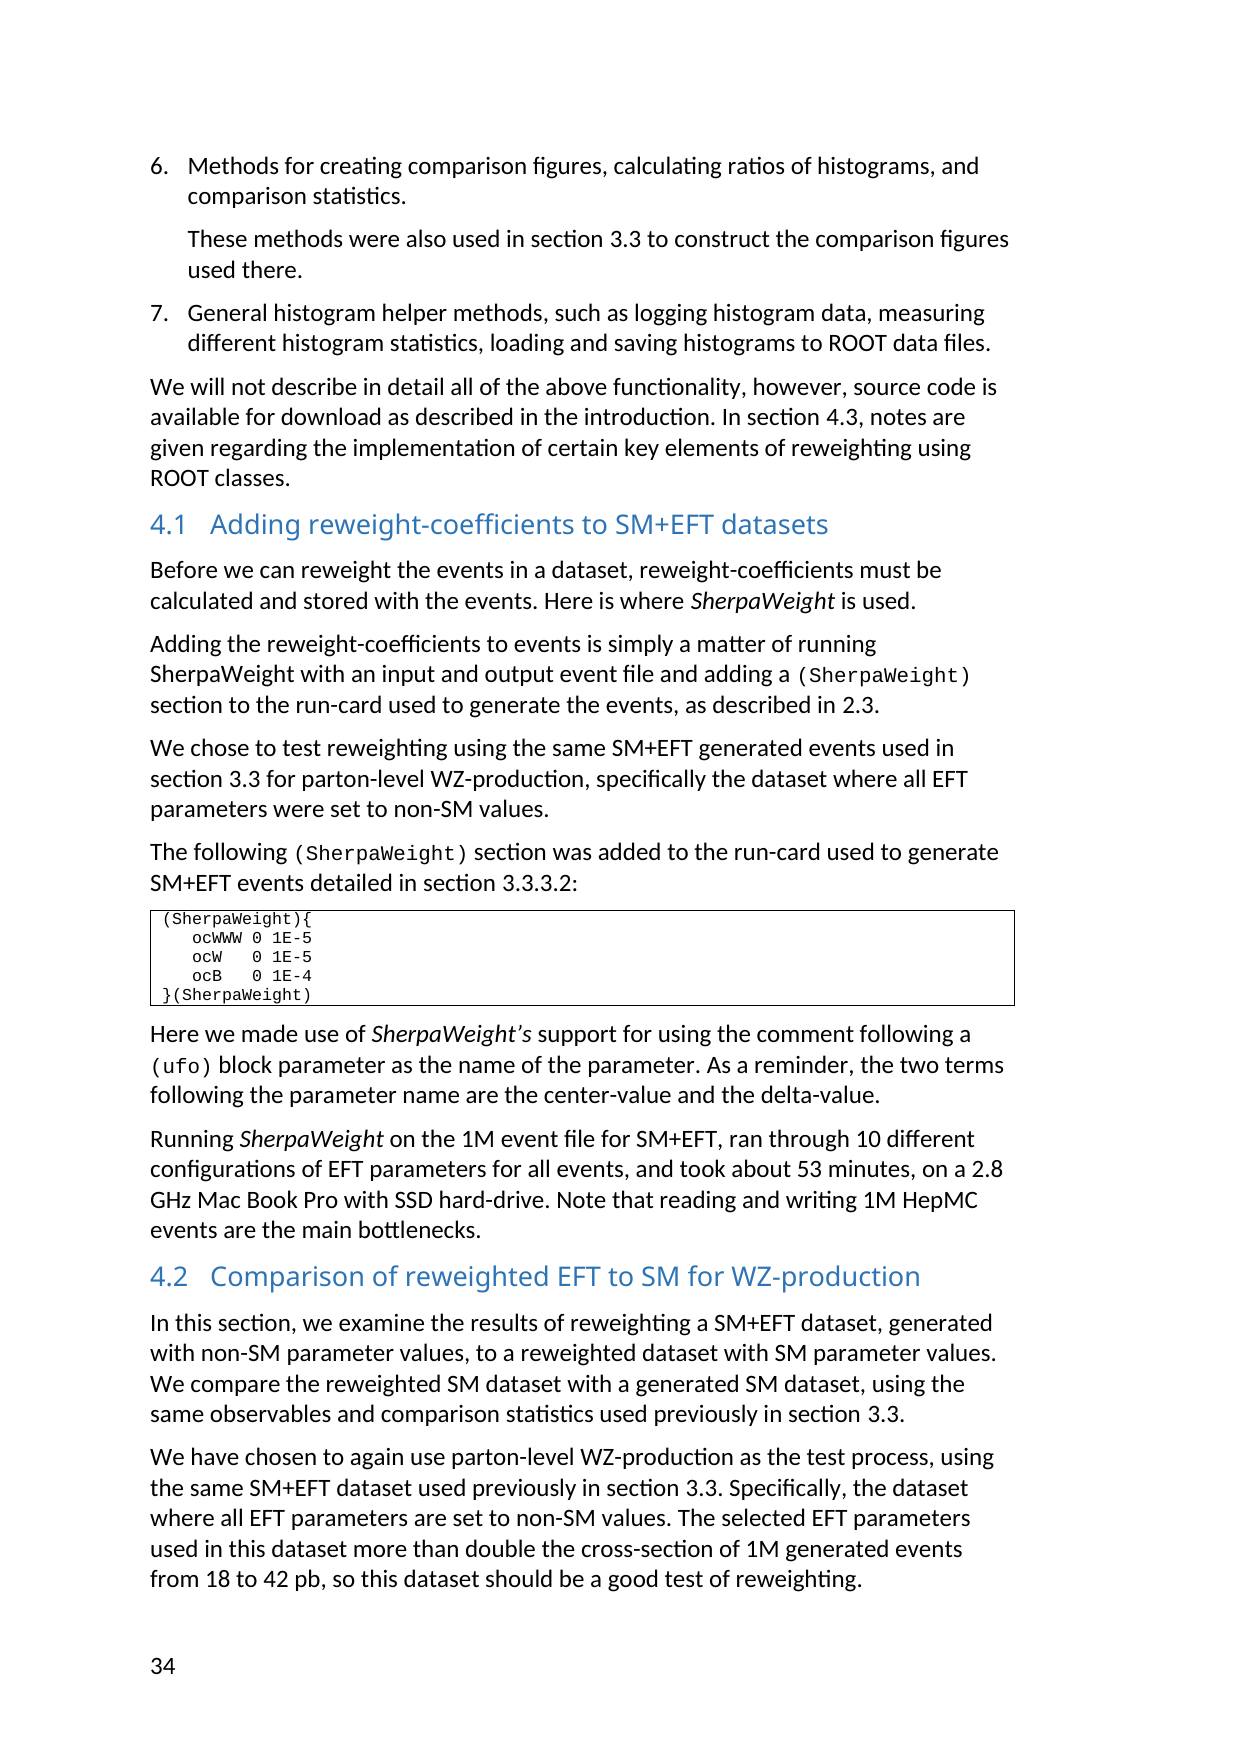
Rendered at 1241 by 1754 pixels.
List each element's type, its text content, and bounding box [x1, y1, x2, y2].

text We have chosen to again use parton-level WZ-production as the test process, using the same SM+EFT dataset used previously in section 3.3. Specifically, the dataset where all EFT parameters are set to non-SM values. The selected EFT parameters used in this dataset more than double the cross-section of 1M generated events from 18 to 42 pb, so this dataset should be a good test of reweighting. [150, 1441, 1015, 1594]
subtitle Comparison of reweighted EFT to SM for WZ-production [150, 1257, 1015, 1294]
table_header (SherpaWeight){ ocWWW 0 1E-5 ocW 0 1E-5 ocB 0 1E-4 }(SherpaWeight) [151, 911, 1014, 1005]
subtitle Adding reweight-coefficients to SM+EFT datasets [150, 505, 1015, 542]
text Running SherpaWeight on the 1M event file for SM+EFT, ran through 10 different configurations of EFT parameters for all events, and took about 53 minutes, on a 2.8 GHz Mac Book Pro with SSD hard-drive. Note that reading and writing 1M HepMC events are the main bottlenecks. [150, 1123, 1015, 1245]
text We chose to test reweighting using the same SM+EFT generated events used in section 3.3 for parton-level WZ-production, specifically the dataset where all EFT parameters were set to non-SM values. [150, 732, 1015, 824]
text Adding the reweight-coefficients to events is simply a matter of running SherpaWeight with an input and output event file and adding a (SherpaWeight) section to the run-card used to generate the events, as described in 2.3. [150, 628, 1015, 720]
text In this section, we examine the results of reweighting a SM+EFT dataset, generated with non-SM parameter values, to a reweighted dataset with SM parameter values. We compare the reweighted SM dataset with a generated SM dataset, using the same observables and comparison statistics used previously in section 3.3. [150, 1307, 1015, 1429]
text We will not describe in detail all of the above functionality, however, source code is available for download as described in the introduction. In section 4.3, notes are given regarding the implementation of certain key elements of reweighting using ROOT classes. [150, 371, 1015, 493]
text Here we made use of SherpaWeight’s support for using the comment following a (ufo) block parameter as the name of the parameter. As a reminder, the two terms following the parameter name are the center-value and the delta-value. [150, 1019, 1015, 1110]
text The following (SherpaWeight) section was added to the run-card used to generate SM+EFT events detailed in section 3.3.3.2: [150, 836, 1015, 897]
list Methods for creating comparison figures, calculating ratios of histograms, and comparison statistics. [150, 150, 1015, 211]
text Before we can reweight the events in a dataset, reweight-coefficients must be calculated and stored with the events. Here is where SherpaWeight is used. [150, 554, 1015, 616]
list General histogram helper methods, such as logging histogram data, measuring different histogram statistics, loading and saving histograms to ROOT data files. [150, 297, 1015, 358]
text These methods were also used in section 3.3 to construct the comparison figures used there. [187, 223, 1015, 284]
